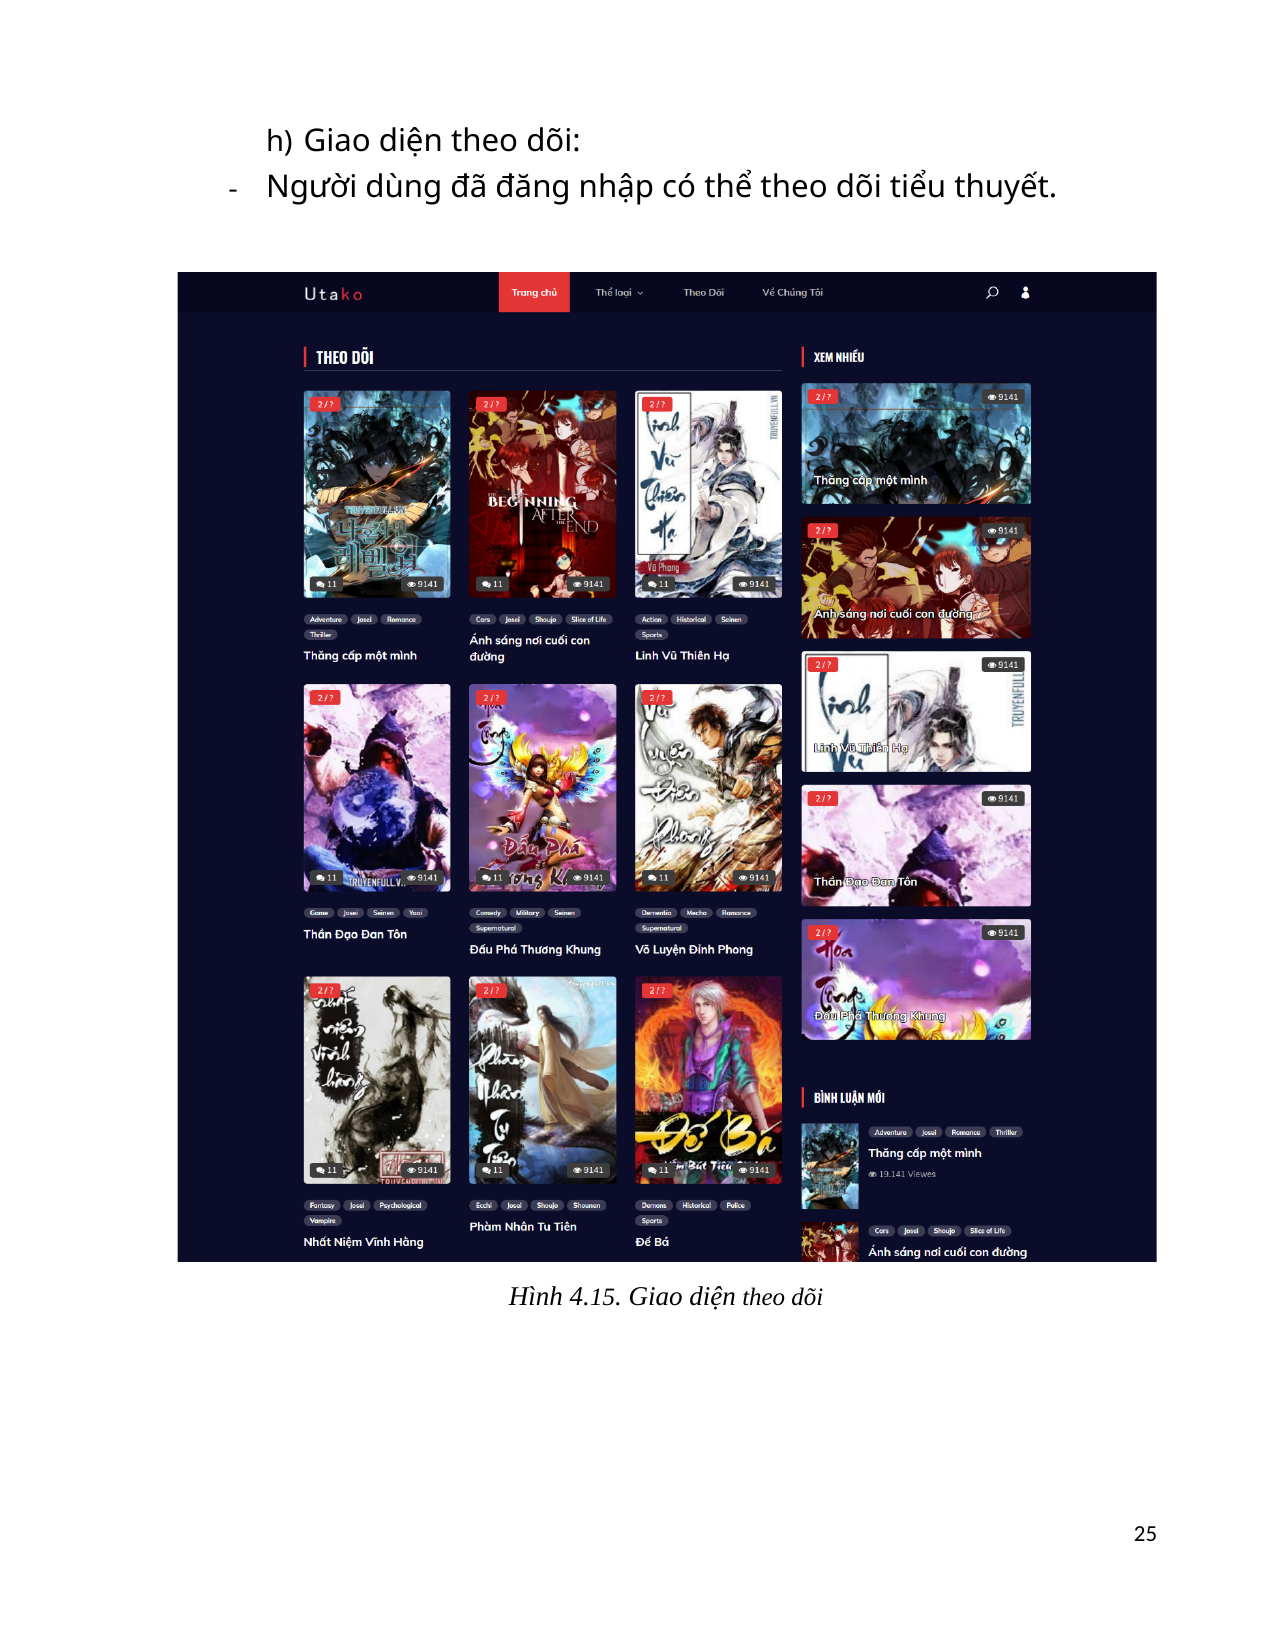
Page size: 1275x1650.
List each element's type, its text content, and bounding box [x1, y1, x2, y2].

picture [177, 272, 1157, 1262]
text Hình 4.15. Giao diện theo dõi [177, 1280, 1157, 1312]
list Giao diện theo dõi: [266, 118, 1157, 161]
list Người dùng đã đăng nhập có thể theo dõi tiểu thuyết. [228, 164, 1157, 207]
